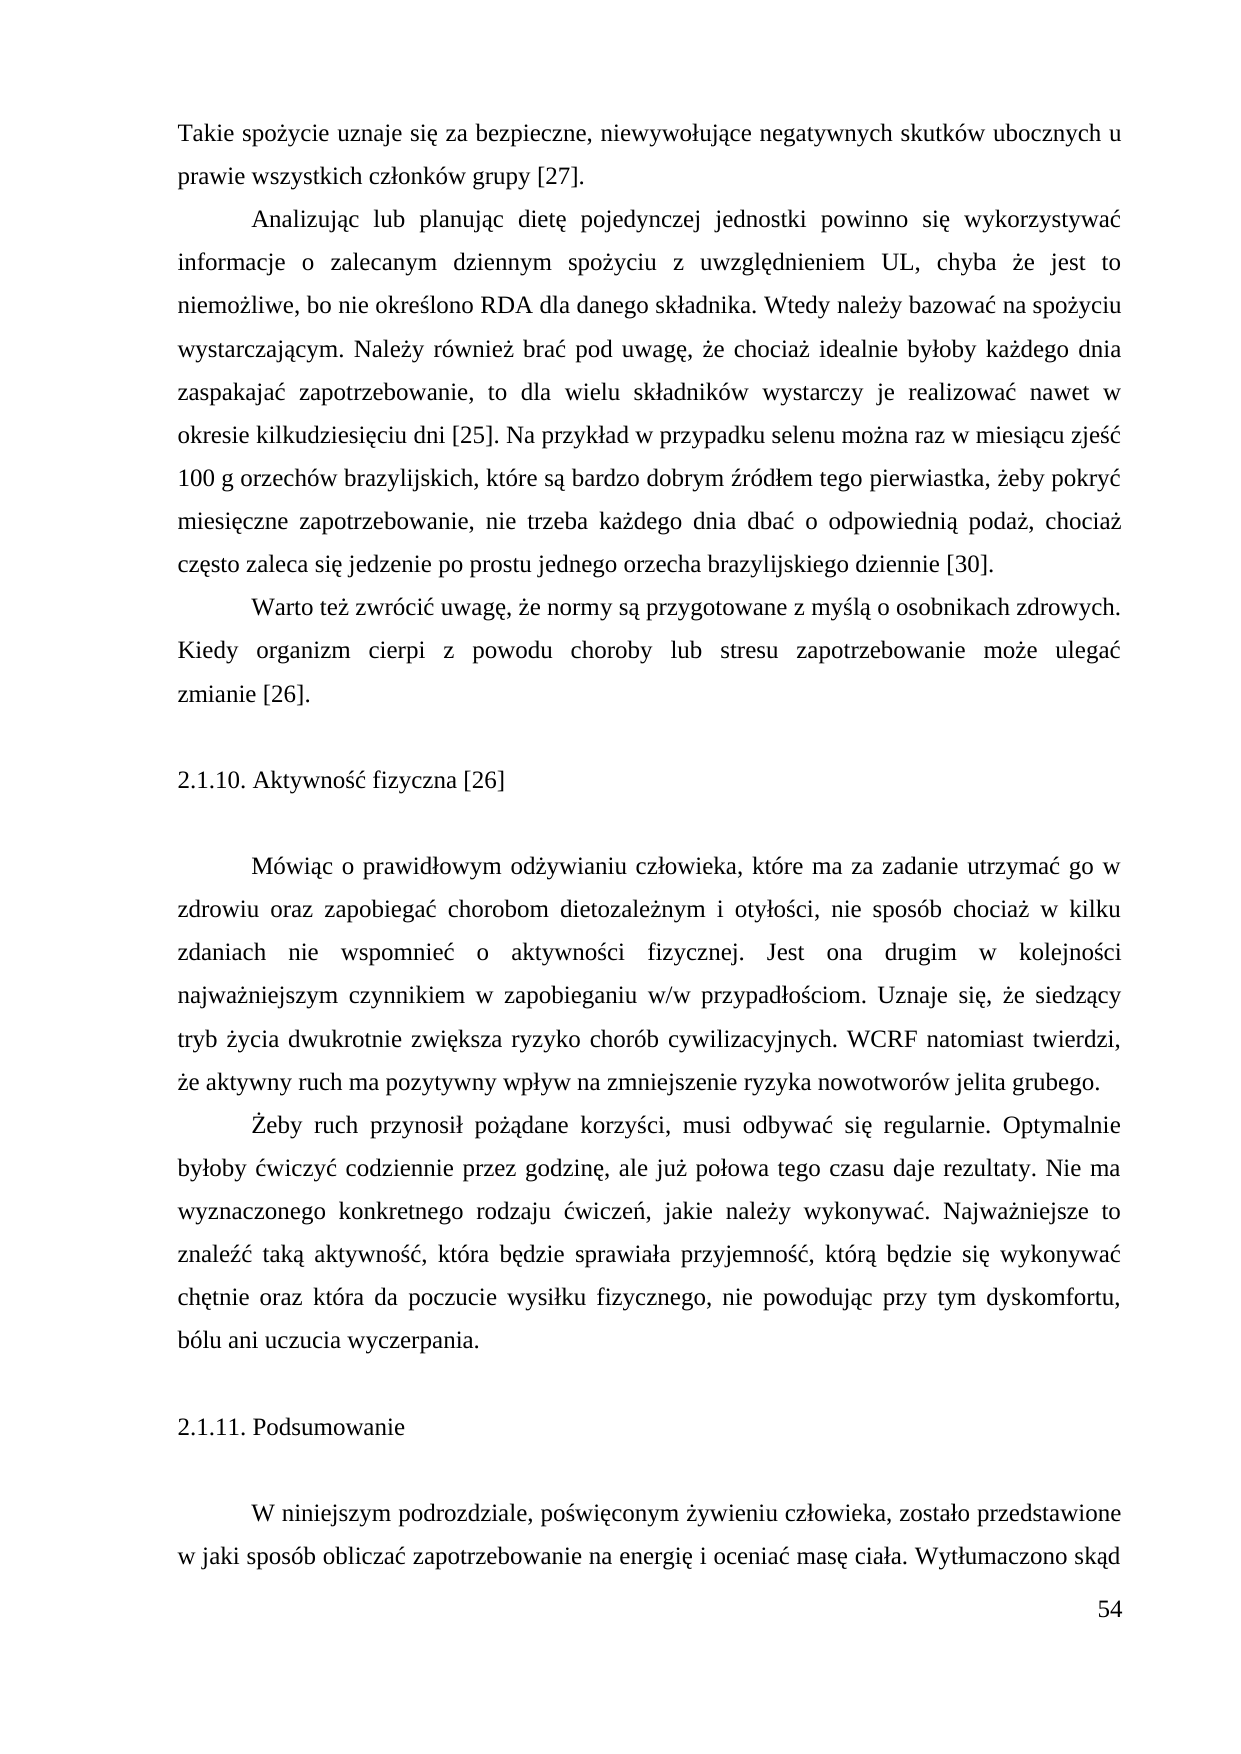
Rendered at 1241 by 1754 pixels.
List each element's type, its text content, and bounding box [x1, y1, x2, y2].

text Warto też zwrócić uwagę, że normy są przygotowane z myślą o osobnikach zdrowych. Kiedy organizm cierpi z powodu choroby lub stresu zapotrzebowanie może ulegać zmianie [26]. [177, 592, 1122, 707]
text Żeby ruch przynosił pożądane korzyści, musi odbywać się regularnie. Optymalnie byłoby ćwiczyć codziennie przez godzinę, ale już połowa tego czasu daje rezultaty. Nie ma wyznaczonego konkretnego rodzaju ćwiczeń, jakie należy wykonywać. Najważniejsze to znaleźć taką aktywność, która będzie sprawiała przyjemność, którą będzie się wykonywać chętnie oraz która da poczucie wysiłku fizycznego, nie powodując przy tym dyskomfortu, bólu ani uczucia wyczerpania. [177, 1110, 1122, 1354]
subtitle 2.1.11. Podsumowanie [177, 1412, 1122, 1441]
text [177, 118, 1122, 190]
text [177, 1498, 1122, 1570]
subtitle 2.1.10. Aktywność fizyczna [26] [177, 765, 1122, 794]
text Analizując lub planując dietę pojedynczej jednostki powinno się wykorzystywać informacje o zalecanym dziennym spożyciu z uwzględnieniem UL, chyba że jest to niemożliwe, bo nie określono RDA dla danego składnika. Wtedy należy bazować na spożyciu wystarczającym. Należy również brać pod uwagę, że chociaż idealnie byłoby każdego dnia zaspakajać zapotrzebowanie, to dla wielu składników wystarczy je realizować nawet w okresie kilkudziesięciu dni [25]. Na przykład w przypadku selenu można raz w miesiącu zjeść 100 g orzechów brazylijskich, które są bardzo dobrym źródłem tego pierwiastka, żeby pokryć miesięczne zapotrzebowanie, nie trzeba każdego dnia dbać o odpowiednią podaż, chociaż często zaleca się jedzenie po prostu jednego orzecha brazylijskiego dziennie [30]. [177, 204, 1122, 578]
text Mówiąc o prawidłowym odżywianiu człowieka, które ma za zadanie utrzymać go w zdrowiu oraz zapobiegać chorobom dietozależnym i otyłości, nie sposób chociaż w kilku zdaniach nie wspomnieć o aktywności fizycznej. Jest ona drugim w kolejności najważniejszym czynnikiem w zapobieganiu w/w przypadłościom. Uznaje się, że siedzący tryb życia dwukrotnie zwiększa ryzyko chorób cywilizacyjnych. WCRF natomiast twierdzi, że aktywny ruch ma pozytywny wpływ na zmniejszenie ryzyka nowotworów jelita grubego. [177, 851, 1122, 1096]
